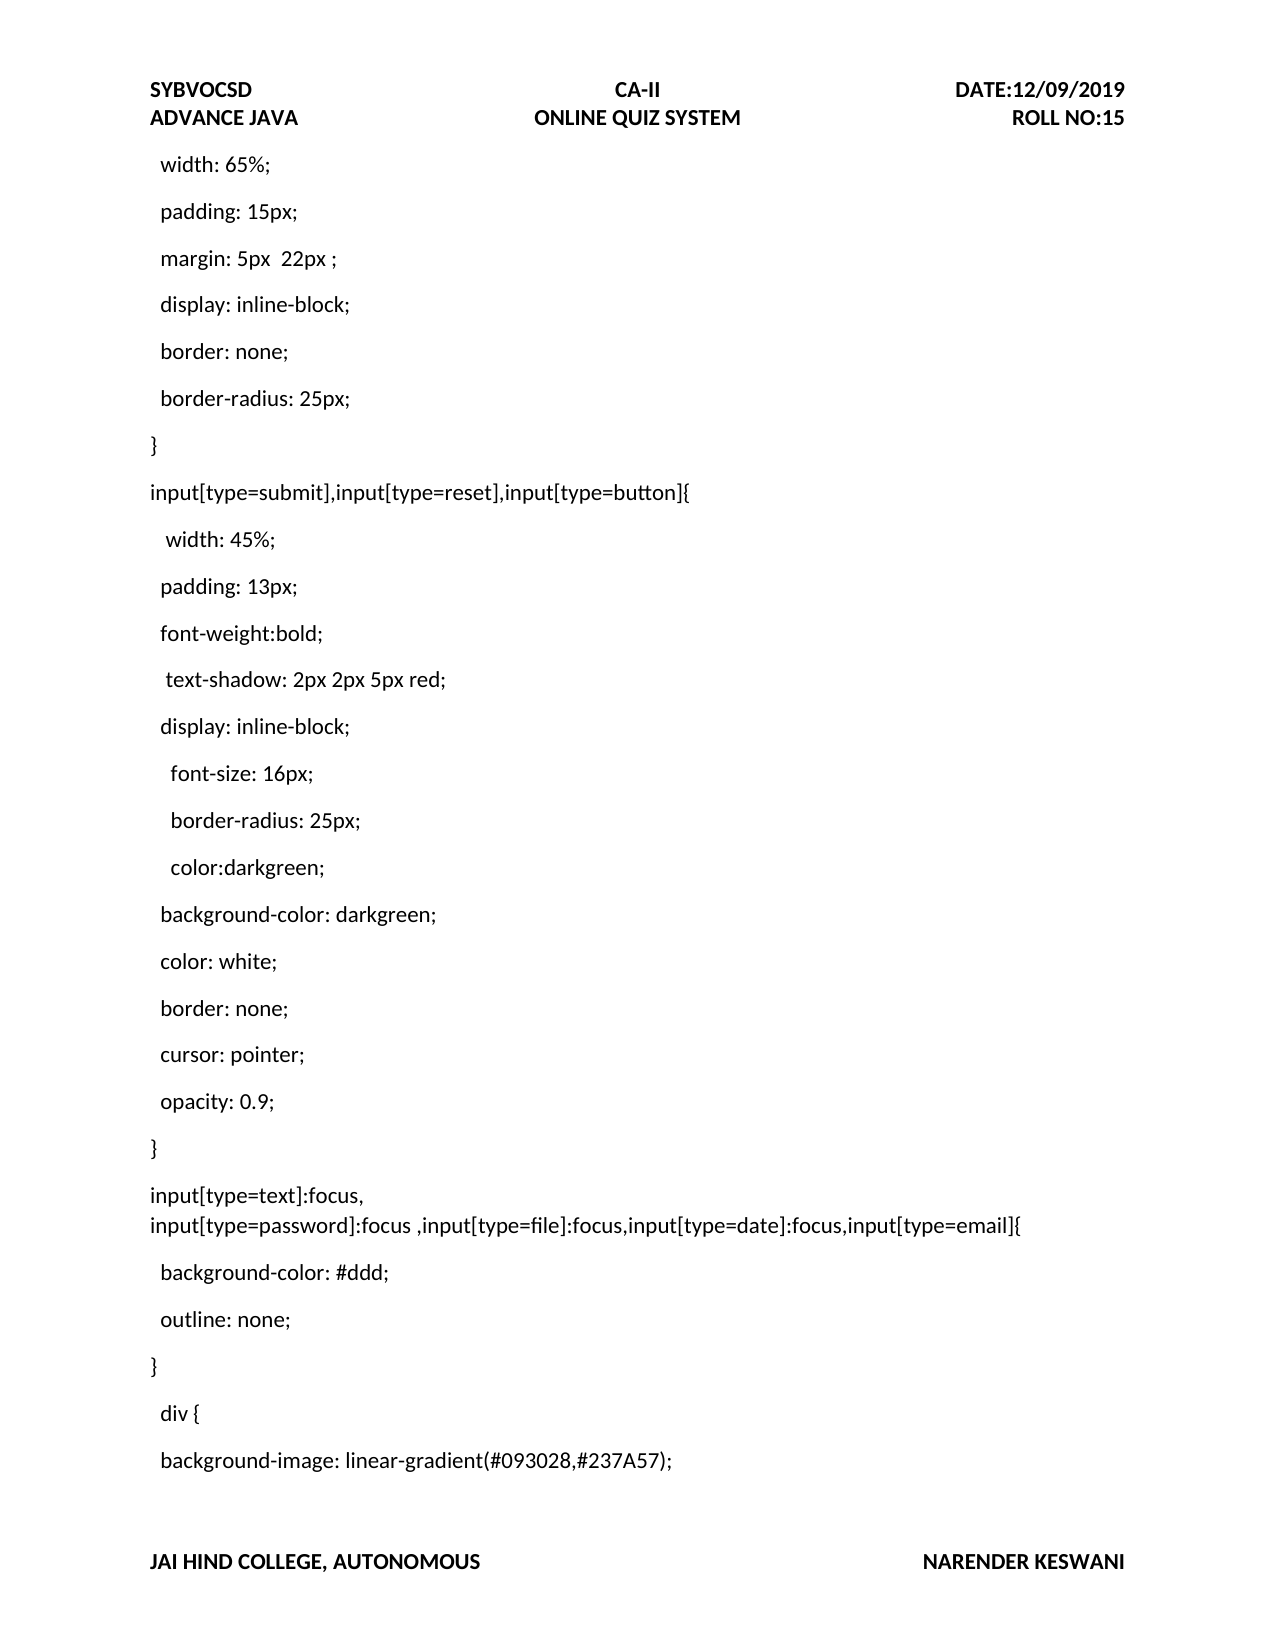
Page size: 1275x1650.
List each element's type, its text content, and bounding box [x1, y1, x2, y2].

text div { [150, 1399, 1125, 1427]
text border: none; [150, 994, 1125, 1022]
text input[type=text]:focus, input[type=password]:focus ,input[type=file]:focus,input[type=date]:focus,input[type=email]{ [150, 1181, 1125, 1239]
text color: white; [150, 947, 1125, 975]
text display: inline-block; [150, 291, 1125, 319]
text outline: none; [150, 1305, 1125, 1333]
text padding: 15px; [150, 197, 1125, 225]
text } [150, 431, 1125, 459]
text border-radius: 25px; [150, 806, 1125, 834]
text background-image: linear-gradient(#093028,#237A57); [150, 1446, 1125, 1474]
text padding: 13px; [150, 572, 1125, 600]
text } [150, 1352, 1125, 1380]
text text-shadow: 2px 2px 5px red; [150, 666, 1125, 694]
text border-radius: 25px; [150, 384, 1125, 412]
text input[type=submit],input[type=reset],input[type=button]{ [150, 478, 1125, 506]
text width: 65%; [150, 150, 1125, 178]
text background-color: #ddd; [150, 1258, 1125, 1286]
text font-size: 16px; [150, 759, 1125, 787]
text } [150, 1134, 1125, 1162]
text margin: 5px 22px ; [150, 244, 1125, 272]
text cursor: pointer; [150, 1041, 1125, 1069]
text width: 45%; [150, 525, 1125, 553]
text font-weight:bold; [150, 619, 1125, 647]
text color:darkgreen; [150, 853, 1125, 881]
text background-color: darkgreen; [150, 900, 1125, 928]
text display: inline-block; [150, 712, 1125, 741]
text opacity: 0.9; [150, 1087, 1125, 1116]
text border: none; [150, 337, 1125, 366]
